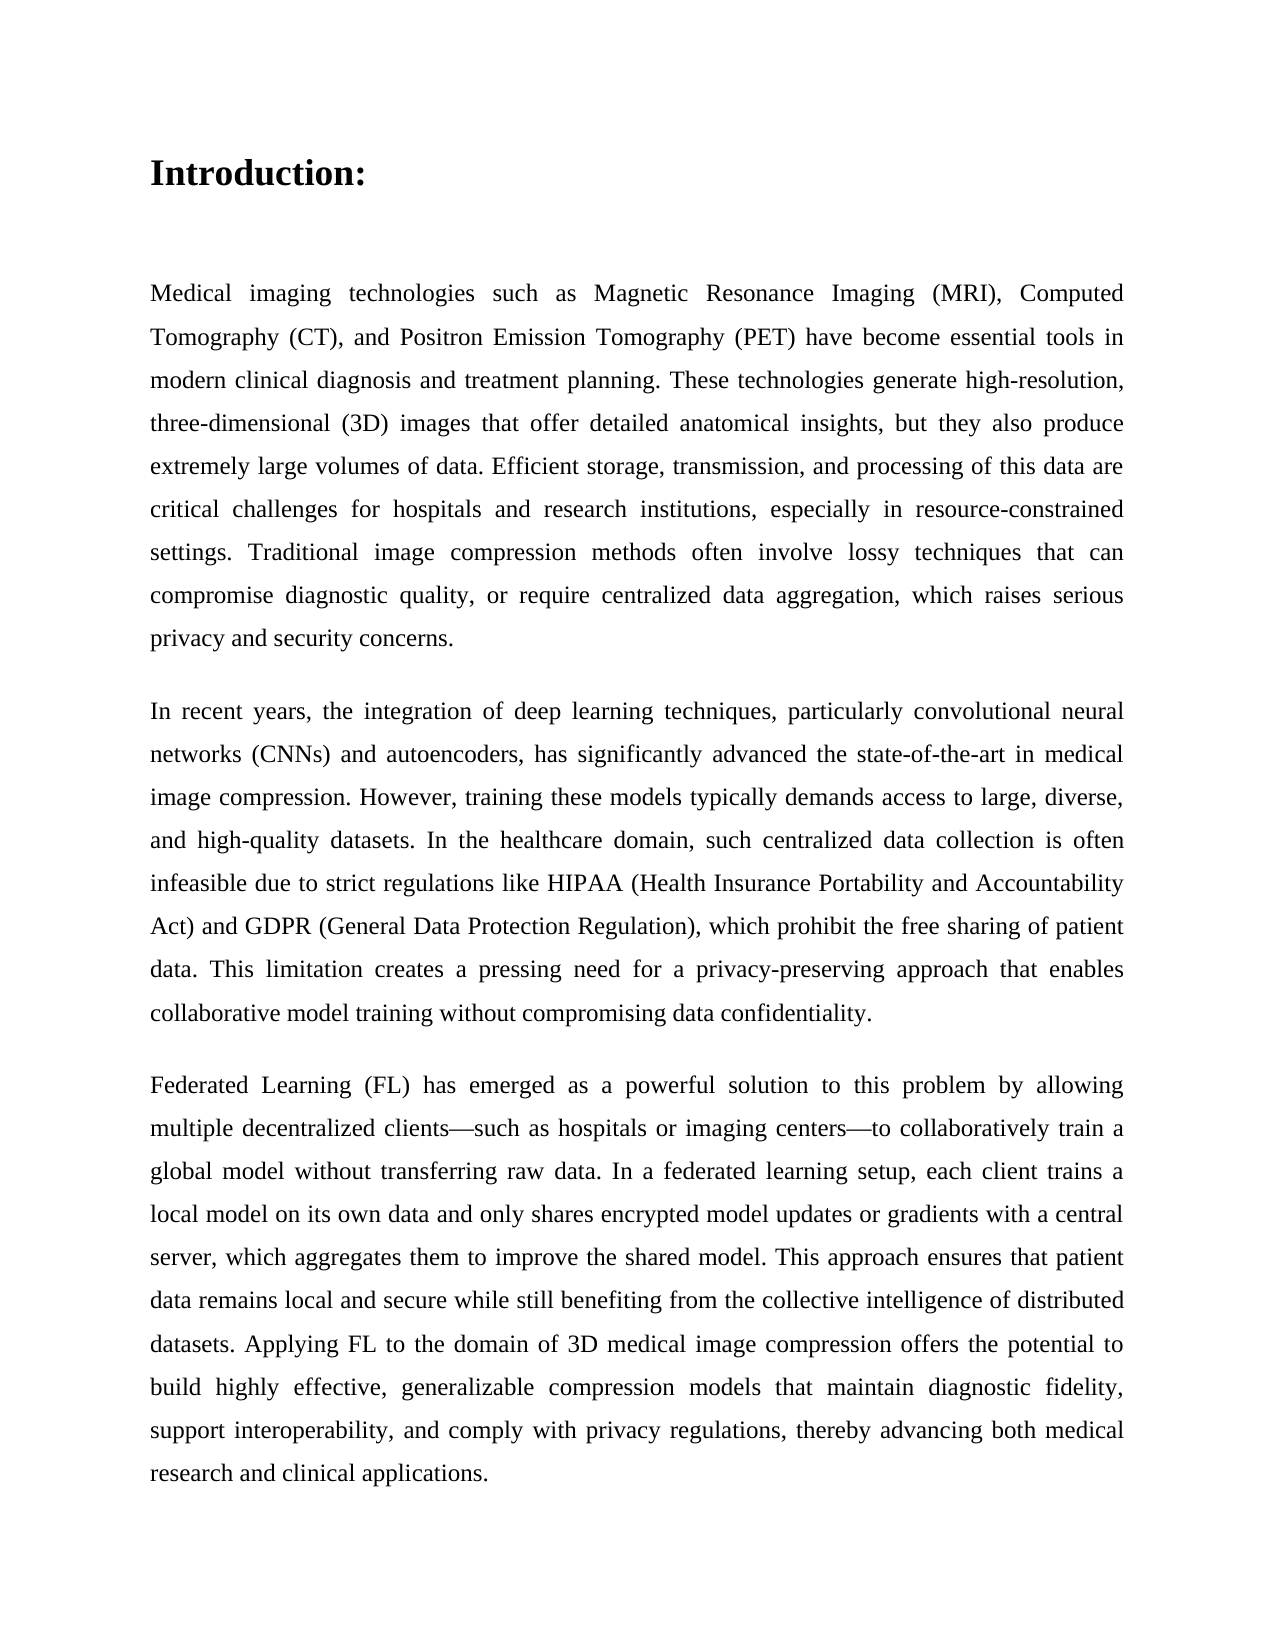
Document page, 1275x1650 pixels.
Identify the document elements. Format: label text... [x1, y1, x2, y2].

text Federated Learning (FL) has emerged as a powerful solution to this problem by allowing multiple decentralized clients—such as hospitals or imaging centers—to collaboratively train a global model without transferring raw data. In a federated learning setup, each client trains a local model on its own data and only shares encrypted model updates or gradients with a central server, which aggregates them to improve the shared model. This approach ensures that patient data remains local and secure while still benefiting from the collective intelligence of distributed datasets. Applying FL to the domain of 3D medical image compression offers the potential to build highly effective, generalizable compression models that maintain diagnostic fidelity, support interoperability, and comply with privacy regulations, thereby advancing both medical research and clinical applications. [150, 1070, 1125, 1487]
text Introduction: [150, 150, 1125, 193]
text Medical imaging technologies such as Magnetic Resonance Imaging (MRI), Computed Tomography (CT), and Positron Emission Tomography (PET) have become essential tools in modern clinical diagnosis and treatment planning. These technologies generate high-resolution, three-dimensional (3D) images that offer detailed anatomical insights, but they also produce extremely large volumes of data. Efficient storage, transmission, and processing of this data are critical challenges for hospitals and research institutions, especially in resource-constrained settings. Traditional image compression methods often involve lossy techniques that can compromise diagnostic quality, or require centralized data aggregation, which raises serious privacy and security concerns. [150, 278, 1125, 652]
text In recent years, the integration of deep learning techniques, particularly convolutional neural networks (CNNs) and autoencoders, has significantly advanced the state-of-the-art in medical image compression. However, training these models typically demands access to large, diverse, and high-quality datasets. In the healthcare domain, such centralized data collection is often infeasible due to strict regulations like HIPAA (Health Insurance Portability and Accountability Act) and GDPR (General Data Protection Regulation), which prohibit the free sharing of patient data. This limitation creates a pressing need for a privacy-preserving approach that enables collaborative model training without compromising data confidentiality. [150, 696, 1125, 1026]
